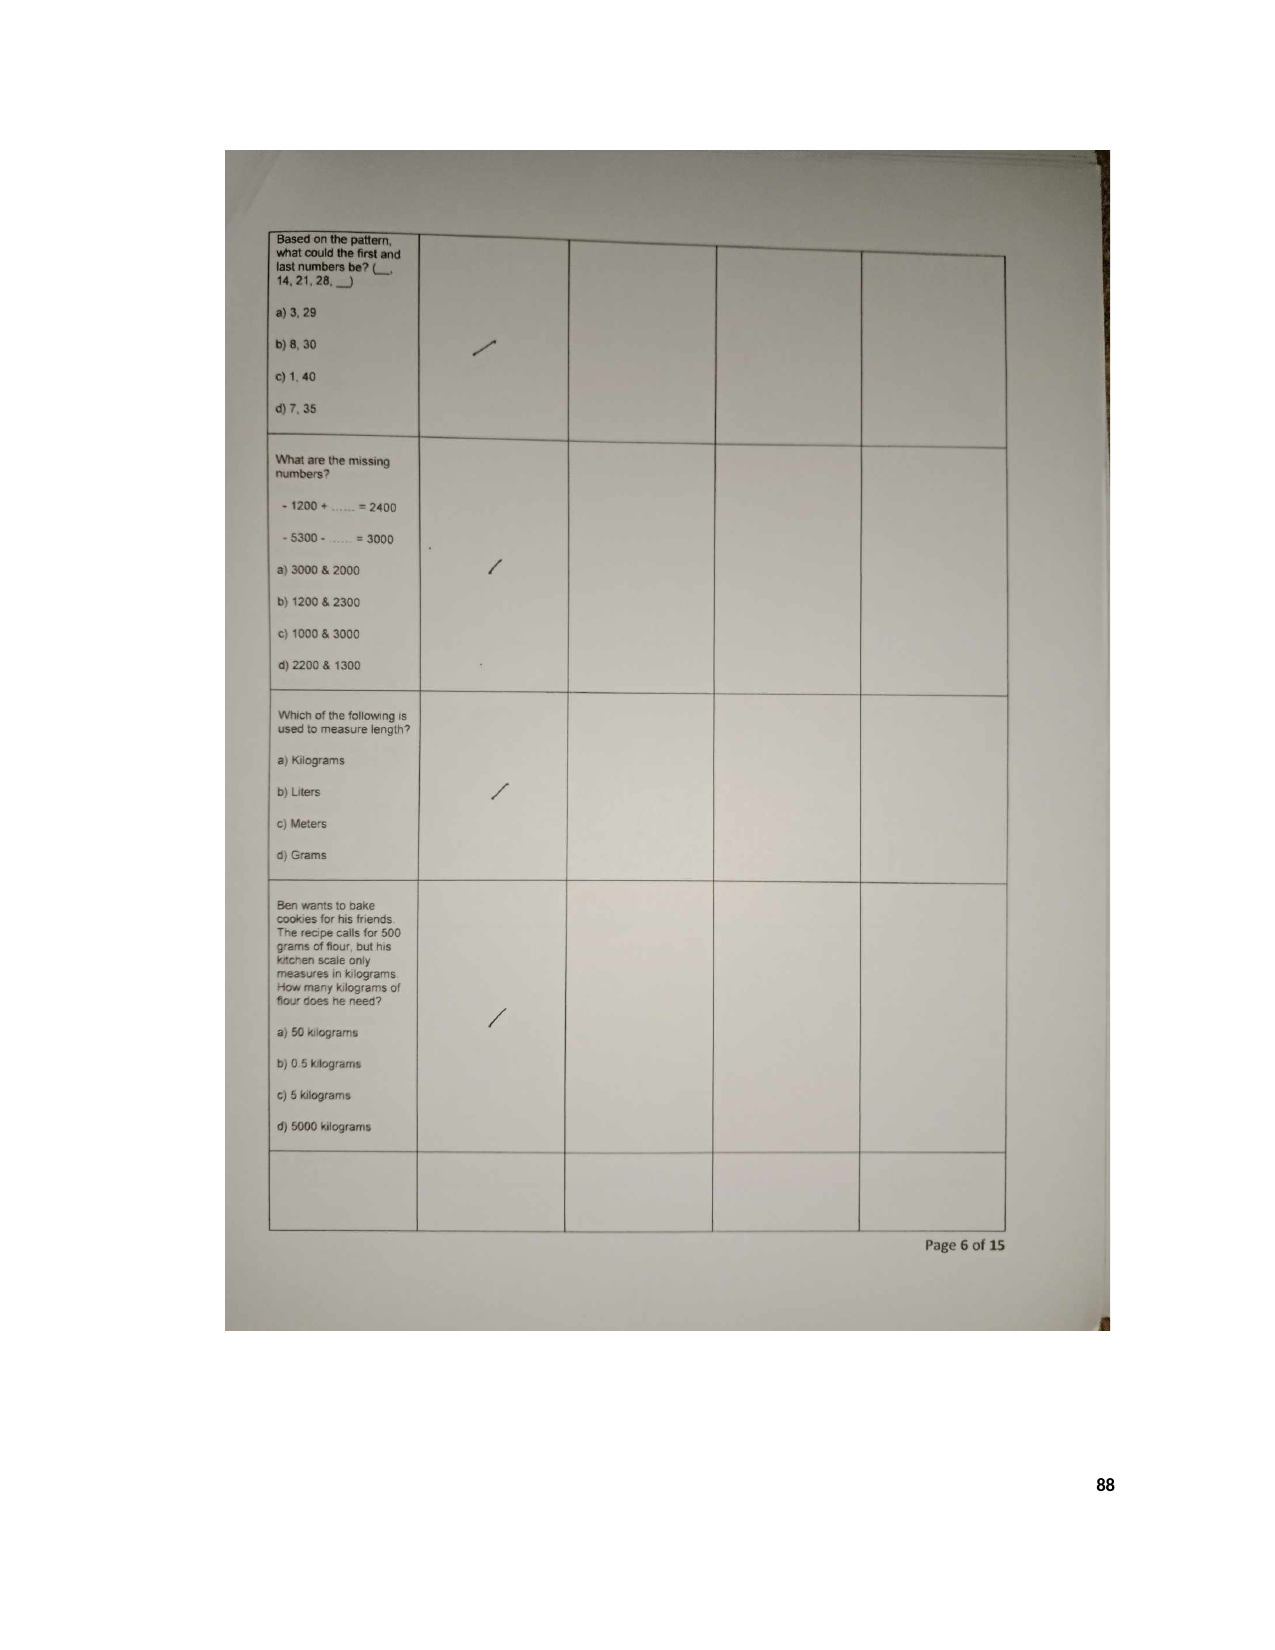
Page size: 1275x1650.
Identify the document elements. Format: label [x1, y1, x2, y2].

picture [225, 150, 1111, 1331]
